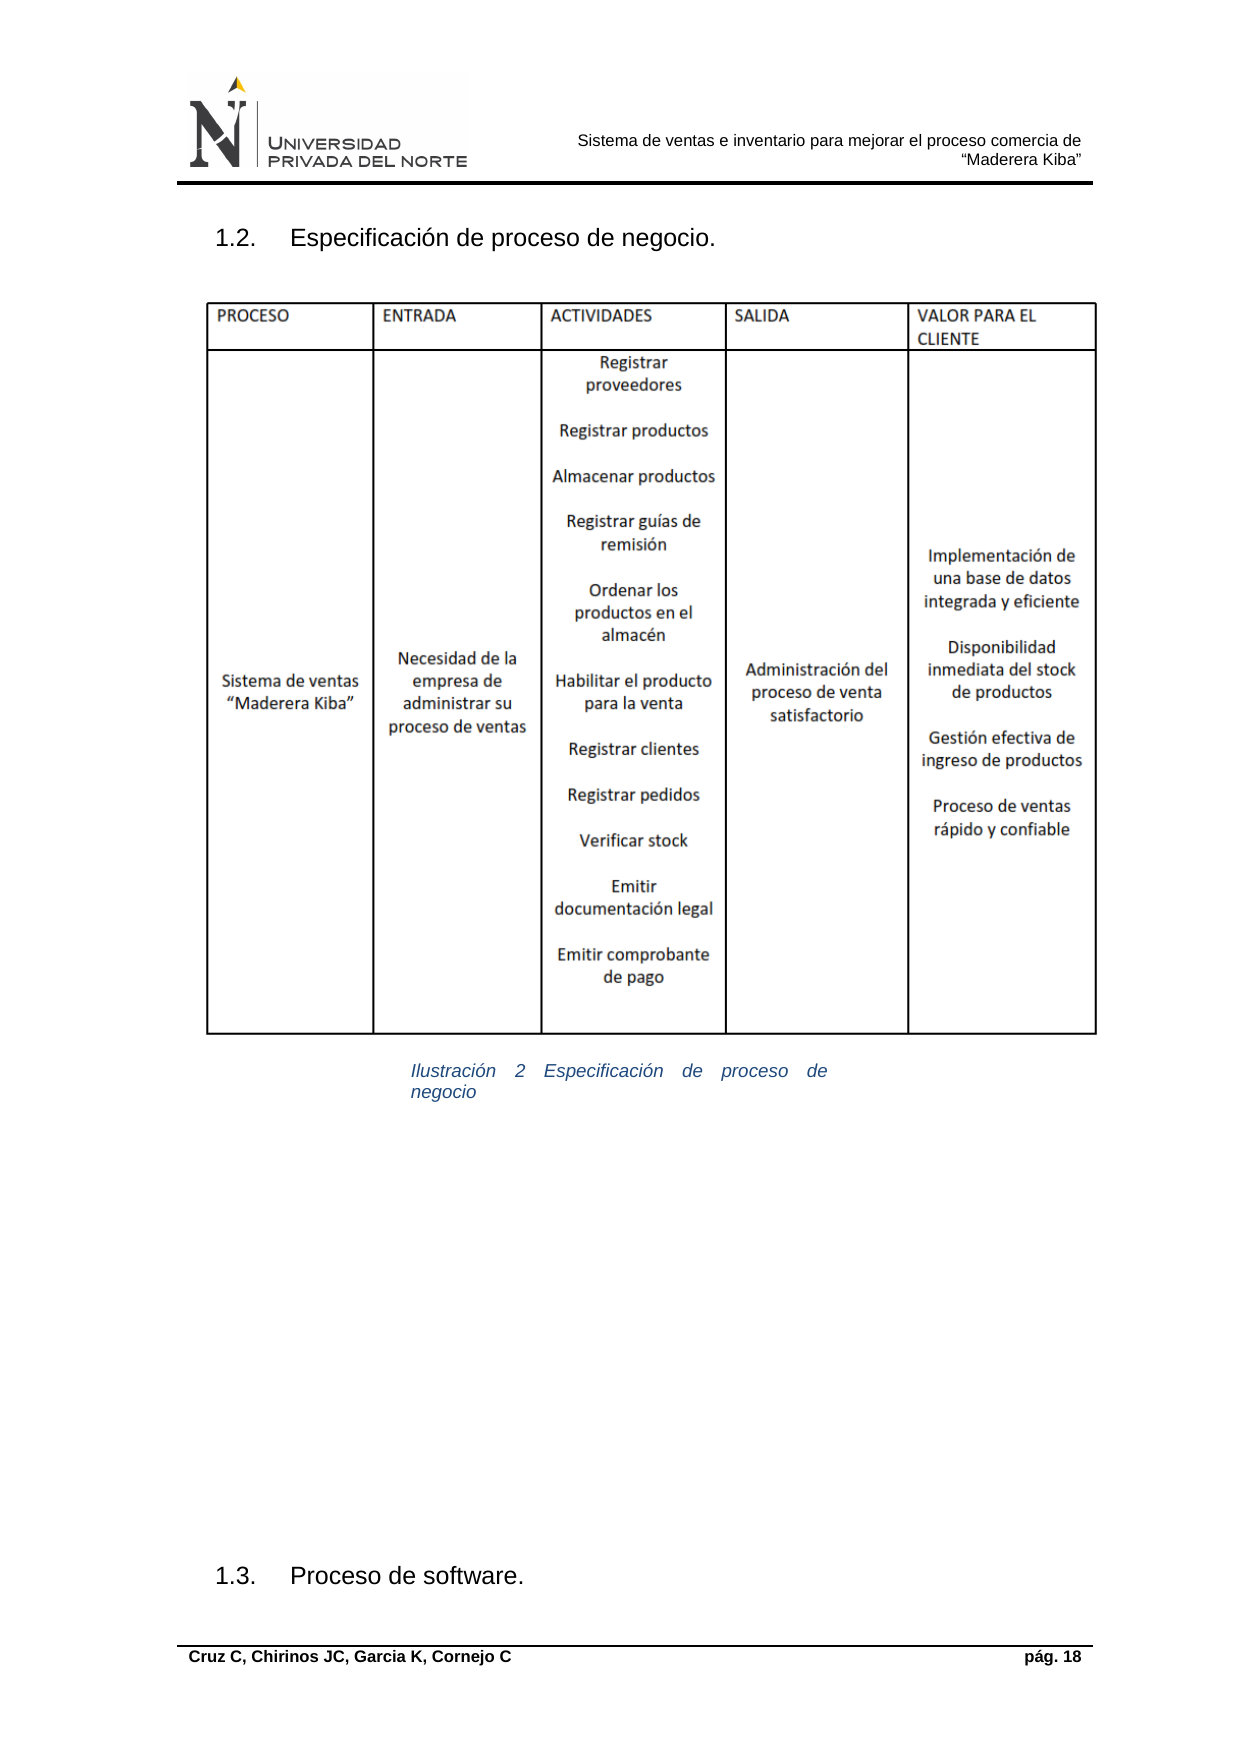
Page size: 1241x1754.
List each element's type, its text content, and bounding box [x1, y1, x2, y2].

list Proceso de software. [215, 1561, 1092, 1589]
picture [191, 291, 1108, 1049]
picture [188, 73, 469, 169]
list Especificación de proceso de negocio. [215, 223, 1092, 252]
